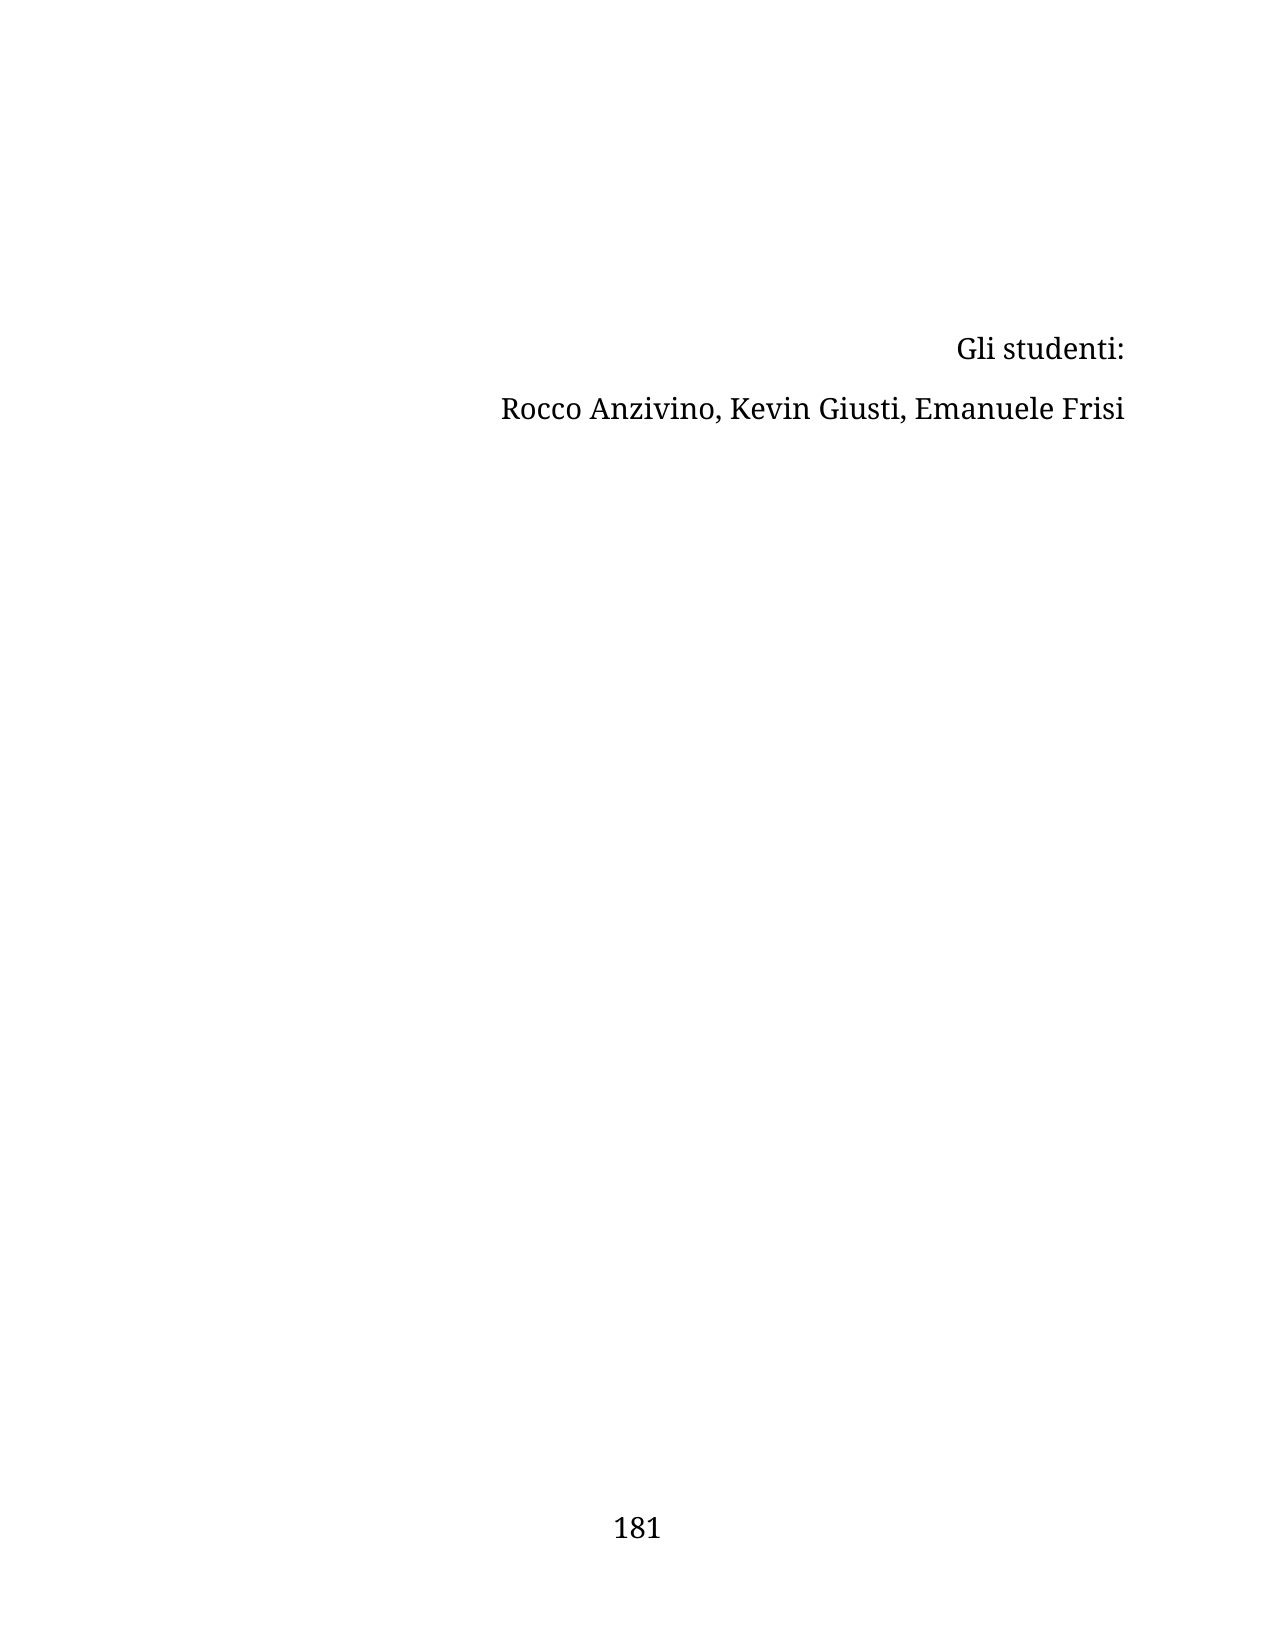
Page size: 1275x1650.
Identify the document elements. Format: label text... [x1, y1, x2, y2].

text Rocco Anzivino, Kevin Giusti, Emanuele Frisi [150, 388, 1125, 428]
text Gli studenti: [150, 328, 1125, 368]
